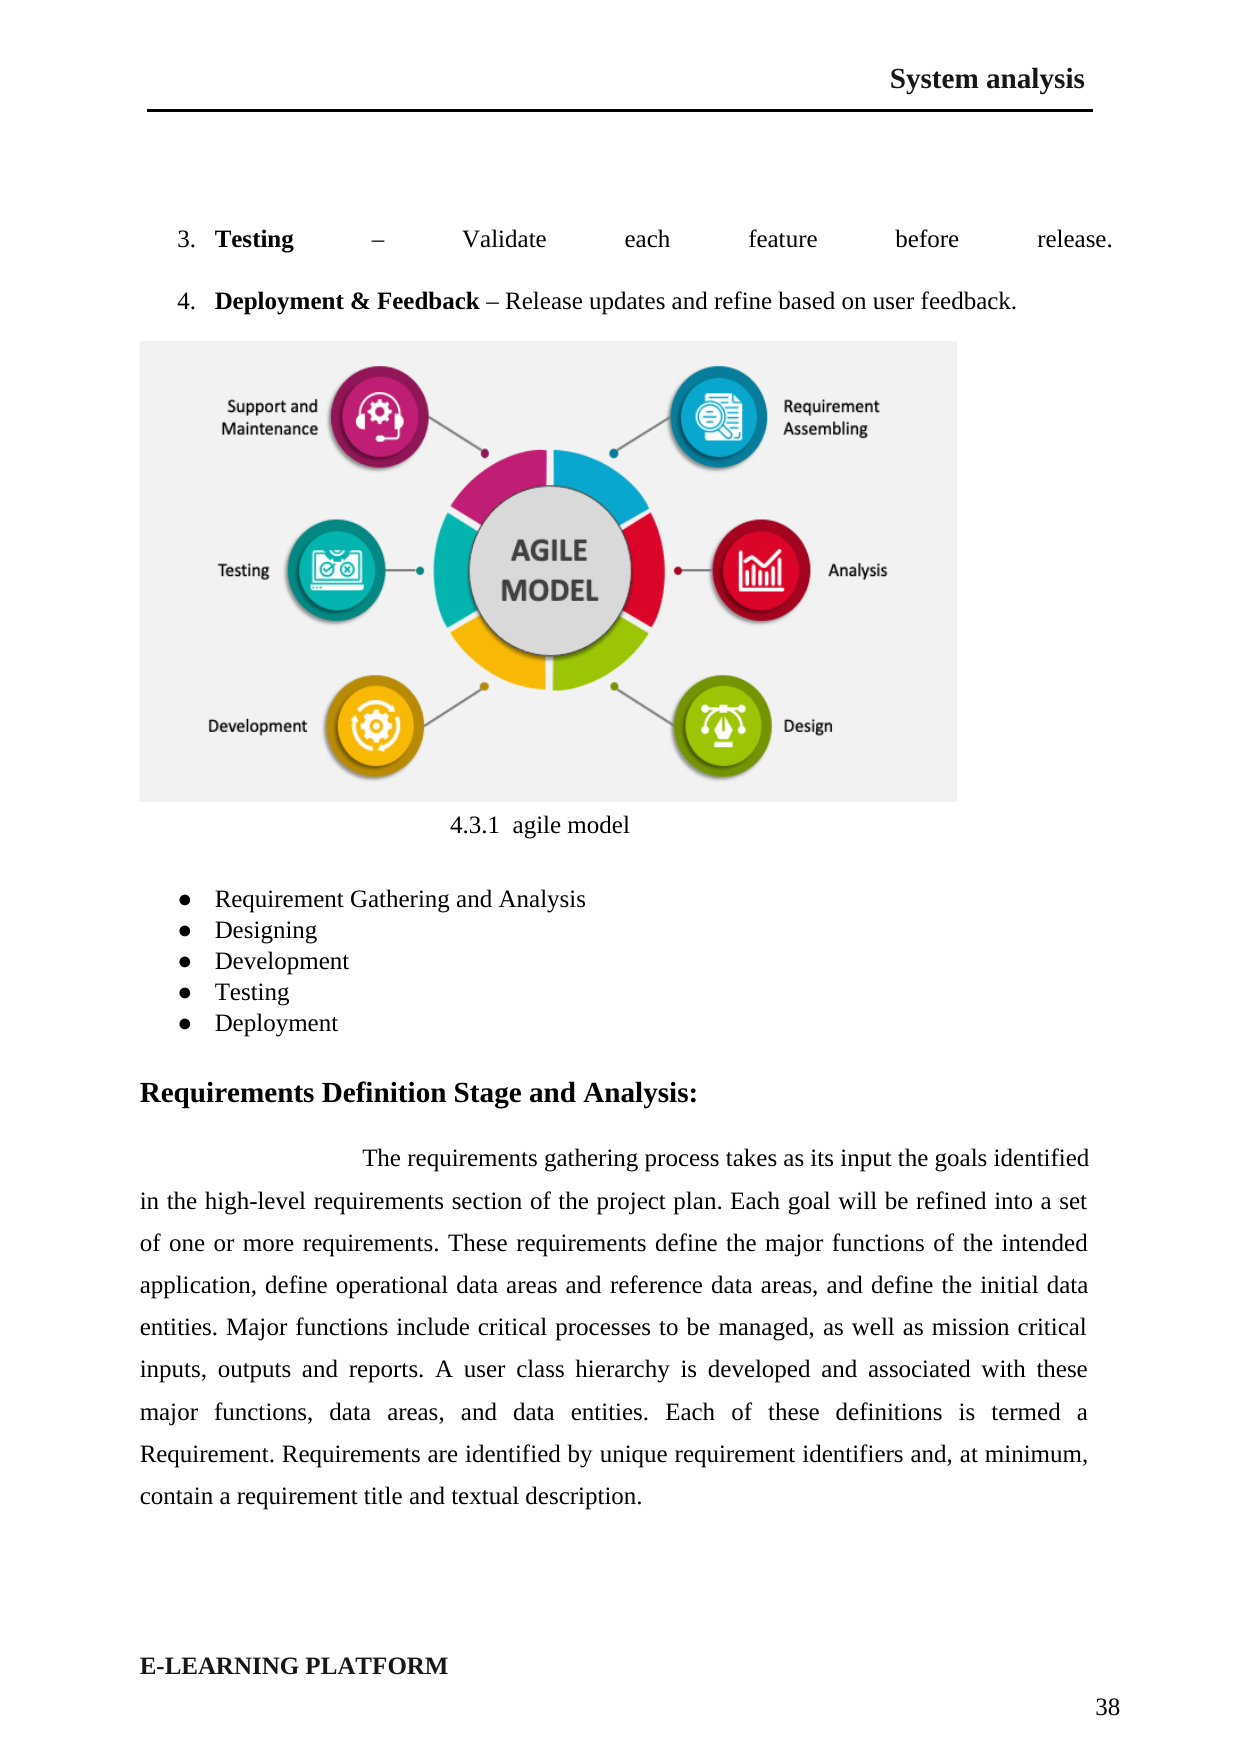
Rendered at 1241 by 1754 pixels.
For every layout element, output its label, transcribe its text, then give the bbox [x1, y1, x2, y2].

list Designing [177, 915, 1112, 943]
list Deployment & Feedback – Release updates and refine based on user feedback. [177, 286, 1113, 314]
list Requirement Gathering and Analysis [177, 884, 1112, 912]
text The requirements gathering process takes as its input the goals identified [139, 1143, 1089, 1172]
list Testing [177, 977, 1112, 1006]
text 4.3.1 agile model [139, 811, 1113, 839]
text Requirements Definition Stage and Analysis: [139, 1076, 1113, 1109]
list Development [177, 946, 1112, 974]
picture [139, 341, 957, 802]
list Testing – Validate each feature before release. [177, 224, 1113, 283]
text in the high-level requirements section of the project plan. Each goal will be refined into a set of one or more requirements. These requirements define the major functions of the intended application, define operational data areas and reference data areas, and define the initial data entities. Major functions include critical processes to be managed, as well as mission critical inputs, outputs and reports. A user class hierarchy is developed and associated with these major functions, data areas, and data entities. Each of these definitions is termed a Requirement. Requirements are identified by unique requirement identifiers and, at minimum, contain a requirement title and textual description. [139, 1186, 1089, 1510]
list Deployment [177, 1008, 1112, 1037]
